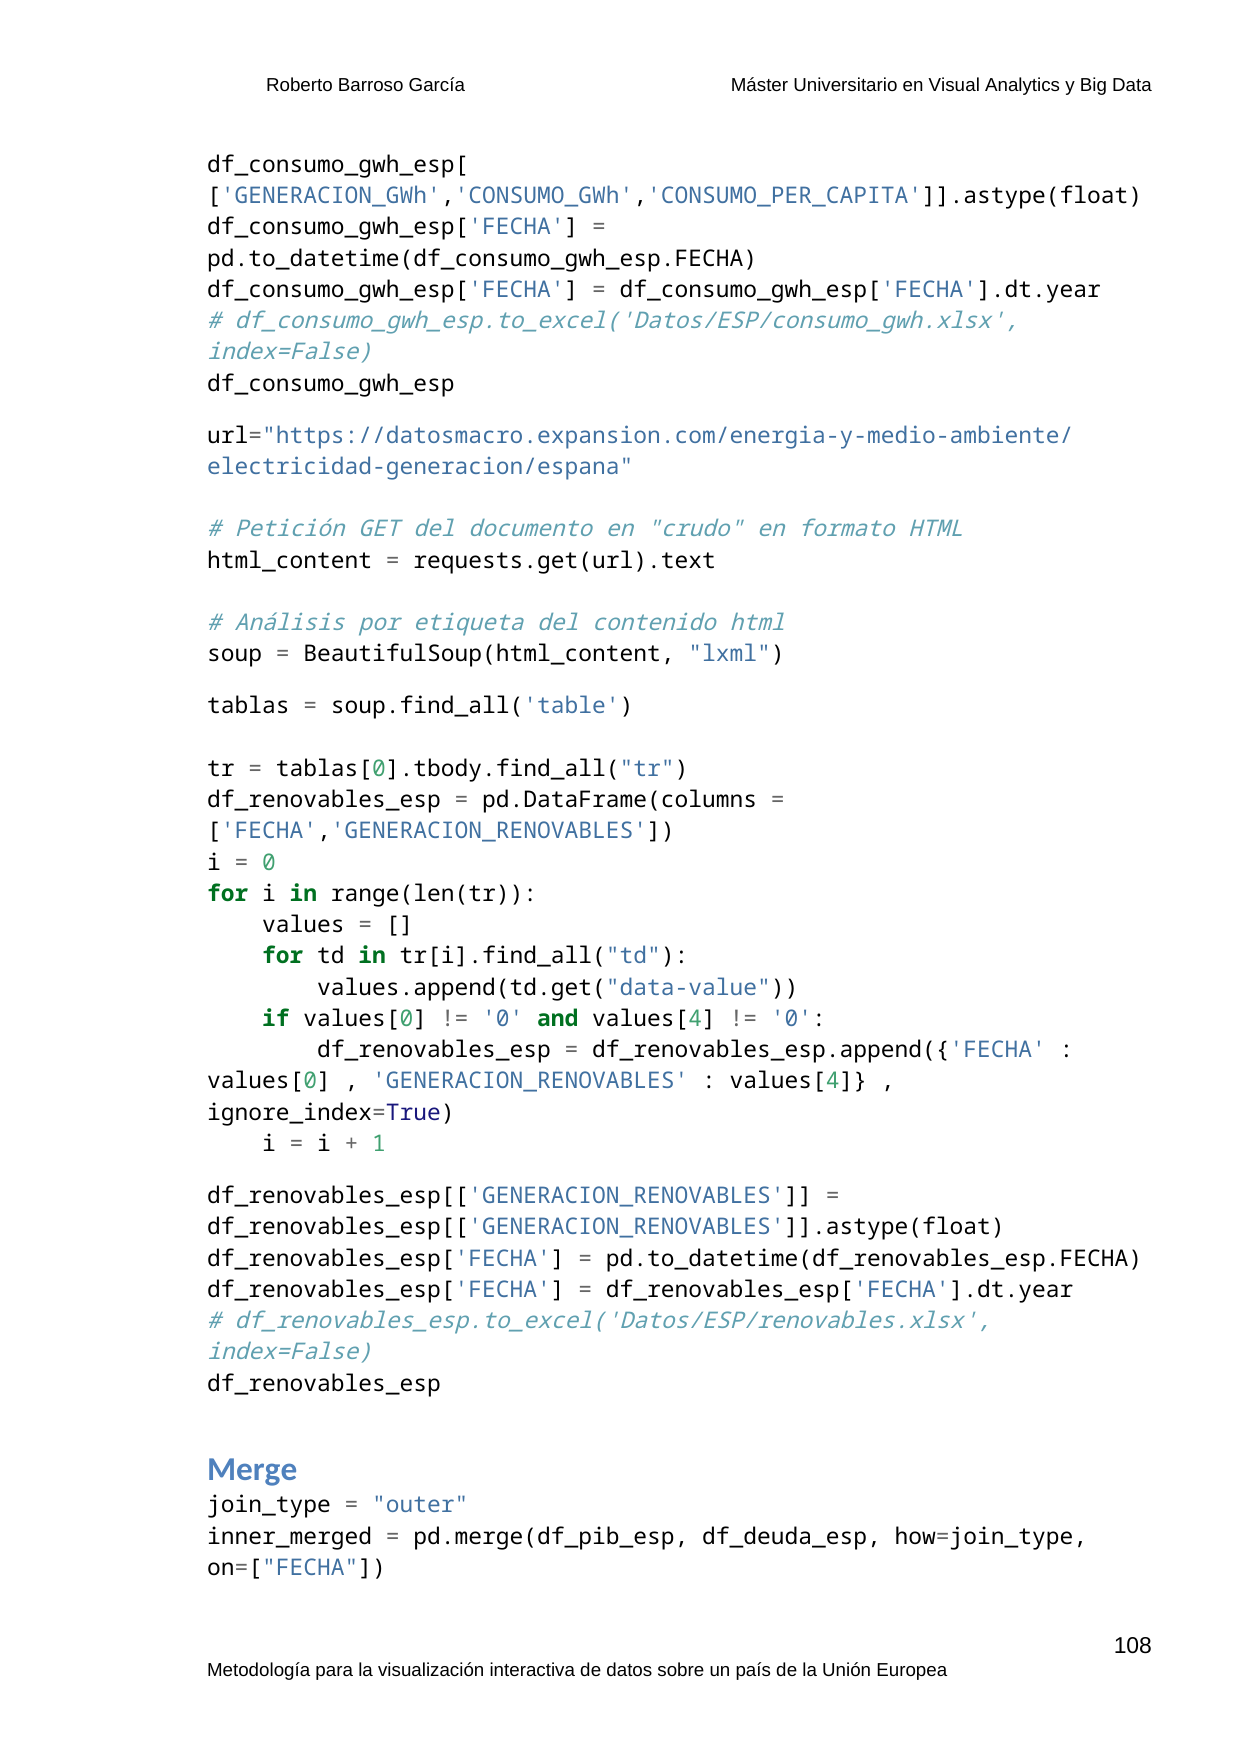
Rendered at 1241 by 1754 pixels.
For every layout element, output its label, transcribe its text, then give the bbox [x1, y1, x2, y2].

text tablas = soup.find_all('table') tr = tablas[0].tbody.find_all("tr") df_renovables_esp = pd.DataFrame(columns = ['FECHA','GENERACION_RENOVABLES']) i = 0 for i in range(len(tr)): values = [] for td in tr[i].find_all("td"): values.append(td.get("data-value")) if values[0] != '0' and values[4] != '0': df_renovables_esp = df_renovables_esp.append({'FECHA' : values[0] , 'GENERACION_RENOVABLES' : values[4]} , ignore_index=True) i = i + 1 [207, 689, 1152, 1158]
text Merge [207, 1448, 1152, 1488]
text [207, 1488, 1152, 1582]
text df_renovables_esp[['GENERACION_RENOVABLES']] = df_renovables_esp[['GENERACION_RENOVABLES']].astype(float) df_renovables_esp['FECHA'] = pd.to_datetime(df_renovables_esp.FECHA) df_renovables_esp['FECHA'] = df_renovables_esp['FECHA'].dt.year # df_renovables_esp.to_excel('Datos/ESP/renovables.xlsx', index=False) df_renovables_esp [207, 1179, 1152, 1398]
text url="https://datosmacro.expansion.com/energia-y-medio-ambiente/electricidad-generacion/espana" # Petición GET del documento en "crudo" en formato HTML html_content = requests.get(url).text # Análisis por etiqueta del contenido html soup = BeautifulSoup(html_content, "lxml") [207, 418, 1152, 668]
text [207, 148, 1152, 398]
